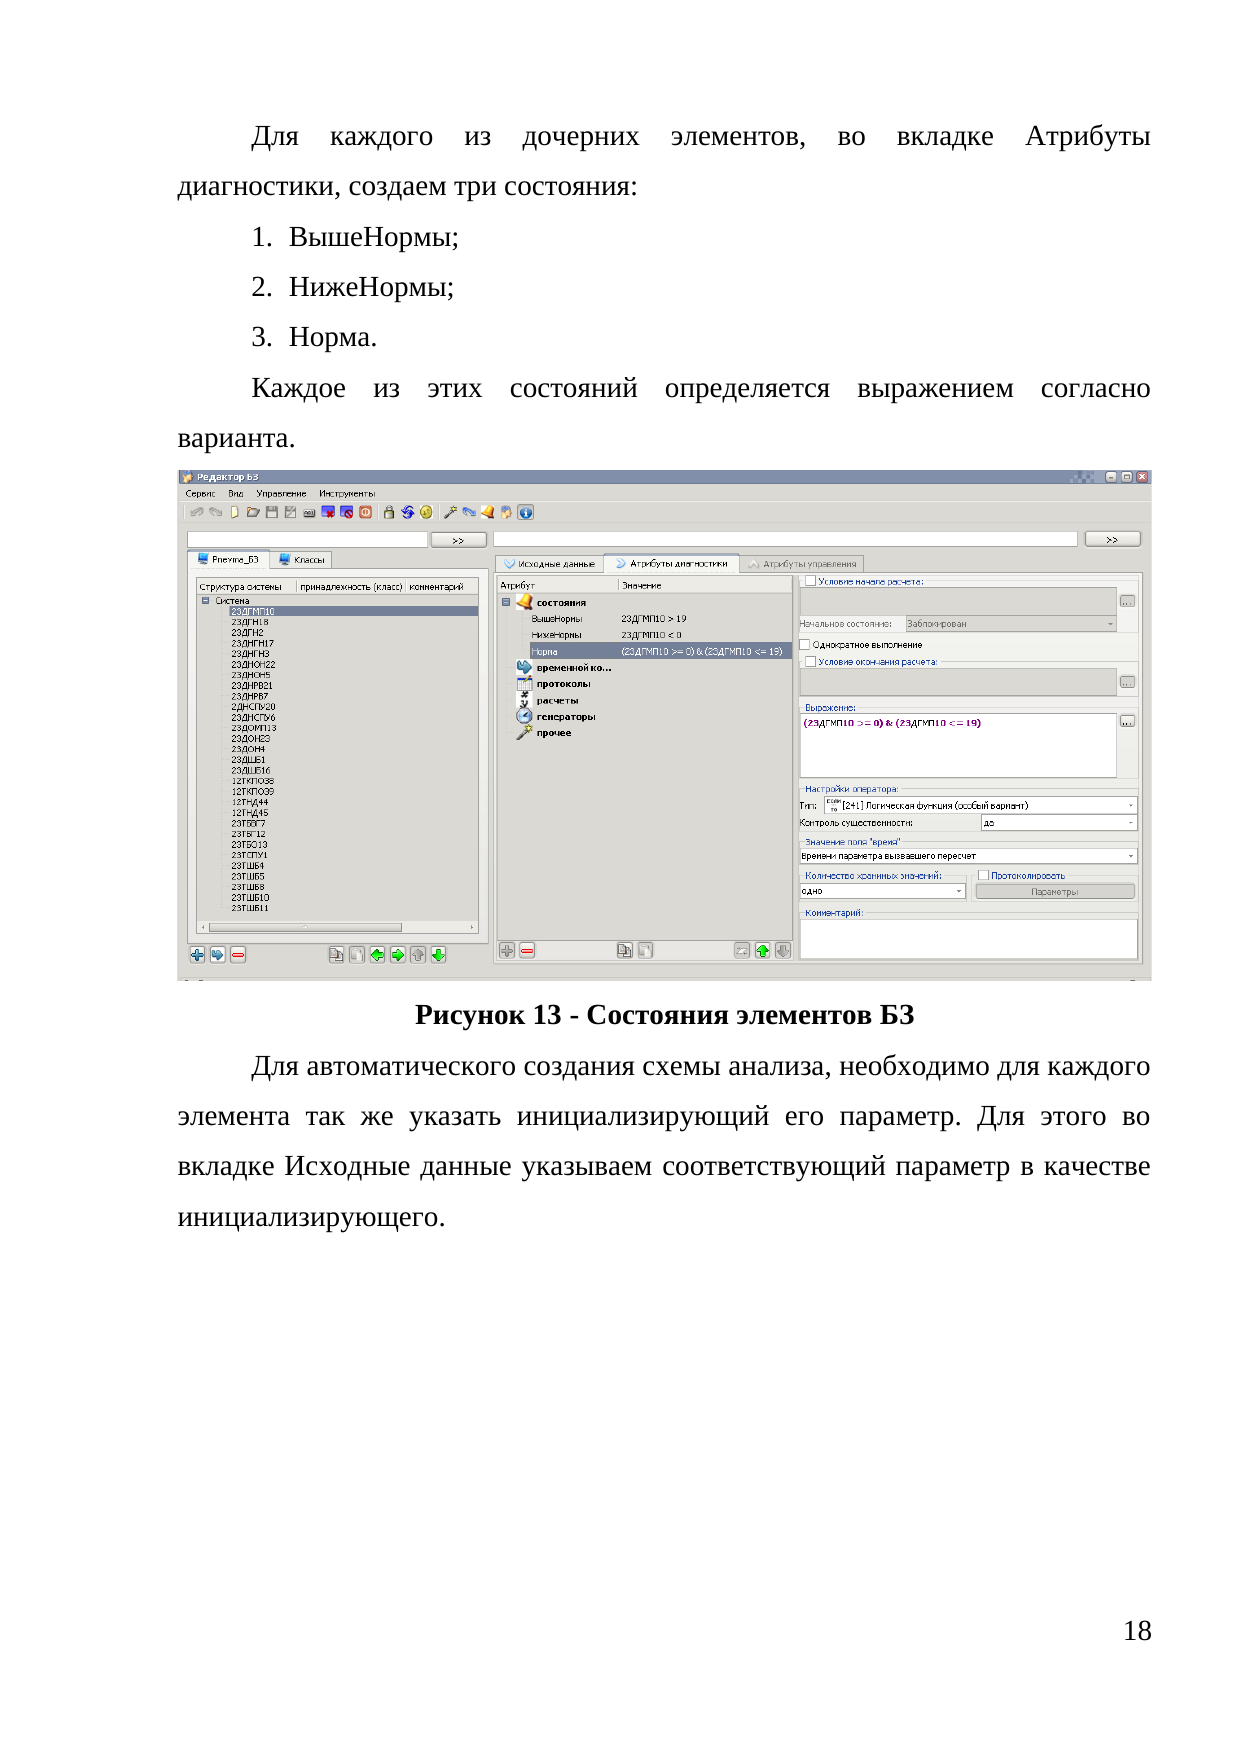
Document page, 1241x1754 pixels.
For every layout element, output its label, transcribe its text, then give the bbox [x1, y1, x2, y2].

text Для каждого из дочерних элементов, во вкладке Атрибуты диагностики, создаем три состояния: [177, 118, 1152, 202]
picture [177, 470, 1152, 981]
text Для автоматического создания схемы анализа, необходимо для каждого элемента так же указать инициализирующий его параметр. Для этого во вкладке Исходные данные указываем соответствующий параметр в качестве инициализирующего. [177, 1048, 1152, 1232]
list НижеНормы; [251, 269, 1152, 303]
list Норма. [251, 319, 1152, 353]
list ВышеНормы; [251, 219, 1152, 252]
text - Состояния элементов БЗ [251, 997, 1152, 1031]
text Каждое из этих состояний определяется выражением согласно варианта. [177, 370, 1152, 453]
